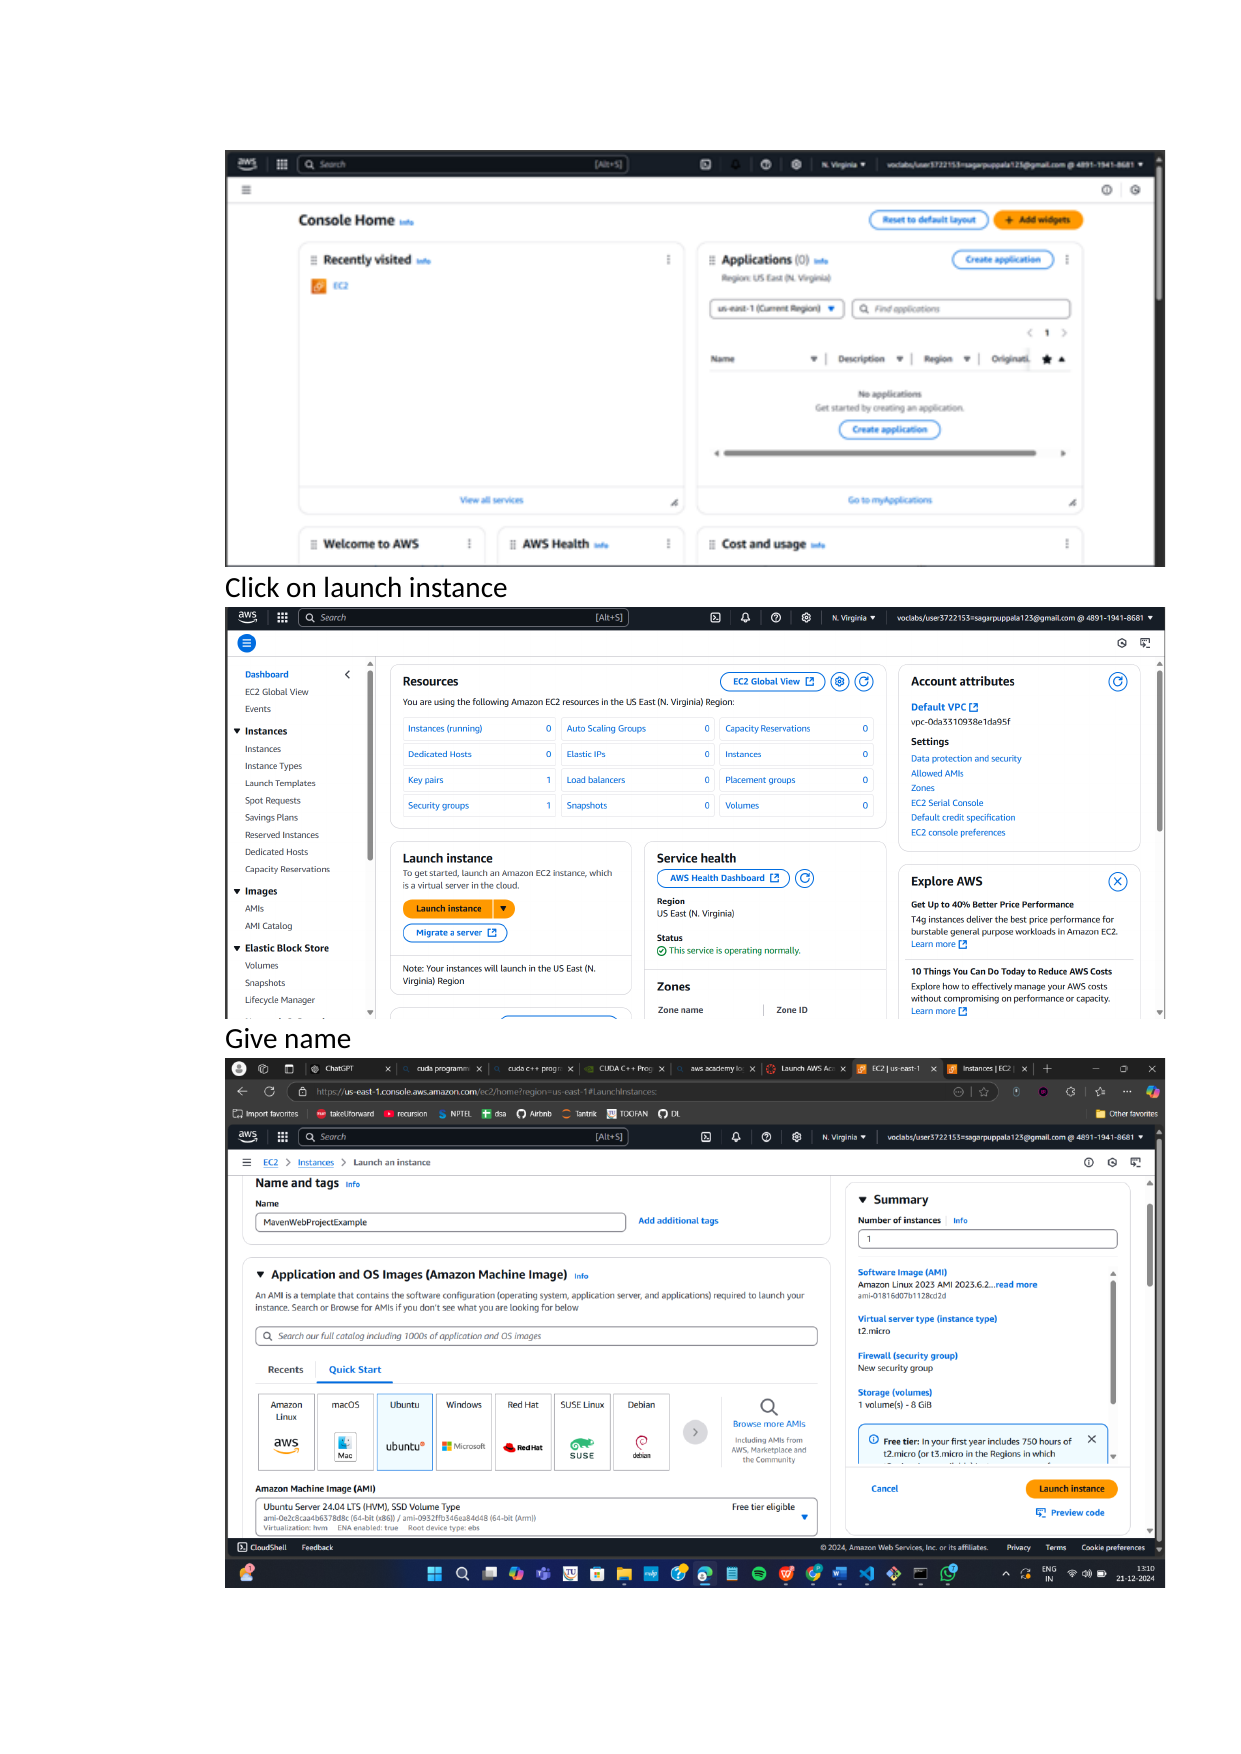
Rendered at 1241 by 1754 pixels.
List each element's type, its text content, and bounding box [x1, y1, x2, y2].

list Click on launch instance [225, 569, 1090, 605]
picture [225, 1058, 1166, 1588]
list Give name [225, 1020, 1090, 1056]
picture [225, 607, 1166, 1019]
picture [225, 150, 1166, 567]
